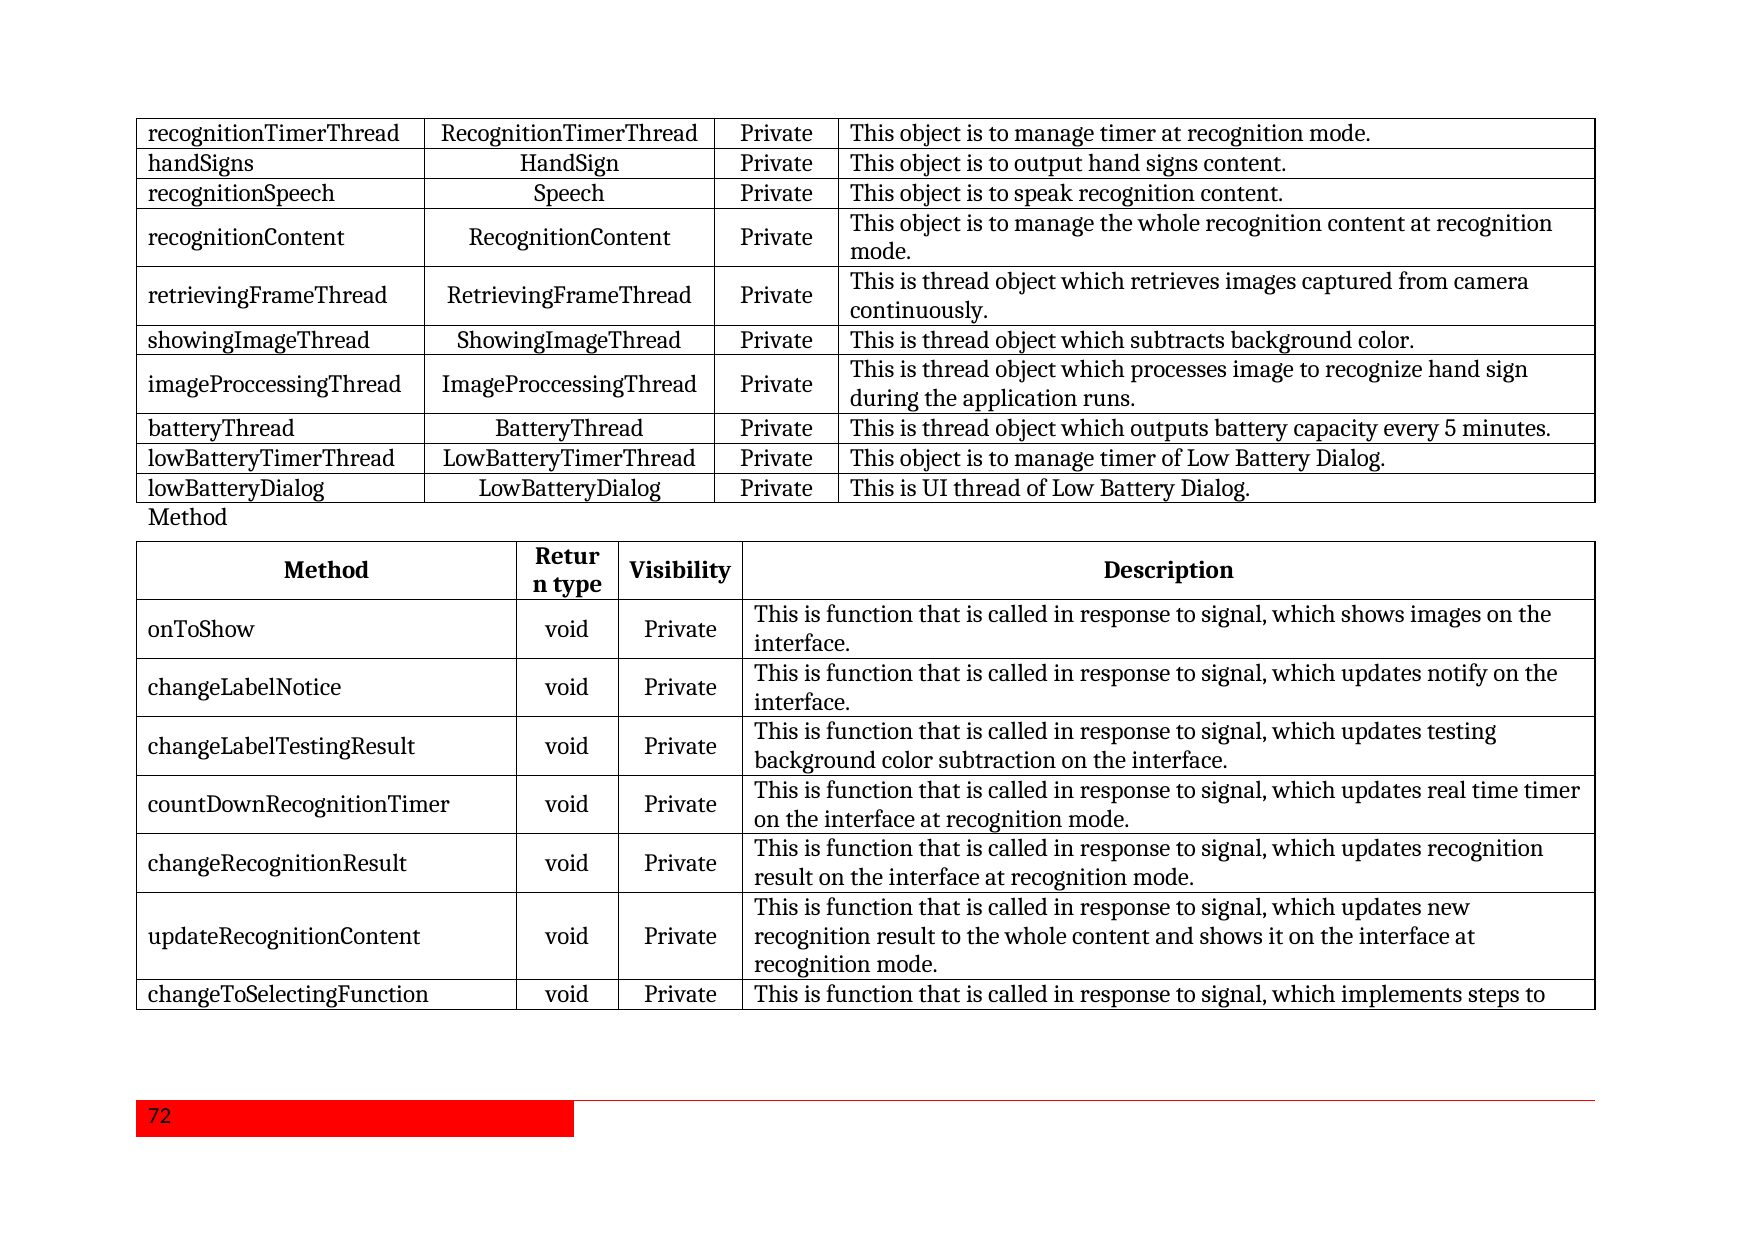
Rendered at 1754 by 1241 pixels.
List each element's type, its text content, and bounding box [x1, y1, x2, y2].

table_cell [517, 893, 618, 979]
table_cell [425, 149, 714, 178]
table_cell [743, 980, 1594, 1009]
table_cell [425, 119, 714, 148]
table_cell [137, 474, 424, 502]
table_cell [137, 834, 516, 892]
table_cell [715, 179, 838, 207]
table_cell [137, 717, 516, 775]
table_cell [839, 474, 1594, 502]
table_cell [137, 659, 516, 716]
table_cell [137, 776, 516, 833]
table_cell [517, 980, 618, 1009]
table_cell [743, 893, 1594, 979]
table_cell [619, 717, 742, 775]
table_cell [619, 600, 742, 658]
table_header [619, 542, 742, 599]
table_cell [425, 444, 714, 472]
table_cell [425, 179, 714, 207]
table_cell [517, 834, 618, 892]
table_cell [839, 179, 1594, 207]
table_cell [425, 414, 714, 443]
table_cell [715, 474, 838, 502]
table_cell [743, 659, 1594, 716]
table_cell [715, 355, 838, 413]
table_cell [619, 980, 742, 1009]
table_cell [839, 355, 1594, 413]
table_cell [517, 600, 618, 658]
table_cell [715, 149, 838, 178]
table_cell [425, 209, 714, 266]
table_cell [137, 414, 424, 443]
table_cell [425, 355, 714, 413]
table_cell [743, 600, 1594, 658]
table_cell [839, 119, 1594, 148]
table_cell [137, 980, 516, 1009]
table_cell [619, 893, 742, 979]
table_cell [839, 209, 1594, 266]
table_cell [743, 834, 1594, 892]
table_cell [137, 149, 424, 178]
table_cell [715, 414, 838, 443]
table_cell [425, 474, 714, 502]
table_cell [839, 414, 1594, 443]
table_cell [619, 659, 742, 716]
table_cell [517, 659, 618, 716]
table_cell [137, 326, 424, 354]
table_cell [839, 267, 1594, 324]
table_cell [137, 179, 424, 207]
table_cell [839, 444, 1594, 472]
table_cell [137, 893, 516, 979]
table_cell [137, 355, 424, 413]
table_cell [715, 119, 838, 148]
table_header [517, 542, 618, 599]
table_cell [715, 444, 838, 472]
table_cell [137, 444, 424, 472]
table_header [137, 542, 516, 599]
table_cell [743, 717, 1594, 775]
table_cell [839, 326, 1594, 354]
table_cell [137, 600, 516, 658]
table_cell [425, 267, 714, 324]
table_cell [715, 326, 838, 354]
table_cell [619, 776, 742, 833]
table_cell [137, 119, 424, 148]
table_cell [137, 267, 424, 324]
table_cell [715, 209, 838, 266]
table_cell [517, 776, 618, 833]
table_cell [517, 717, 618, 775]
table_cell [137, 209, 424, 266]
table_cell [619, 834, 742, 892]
subtitle Method [148, 503, 1606, 532]
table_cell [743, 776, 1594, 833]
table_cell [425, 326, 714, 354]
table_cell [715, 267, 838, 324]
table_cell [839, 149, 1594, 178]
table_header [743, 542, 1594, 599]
